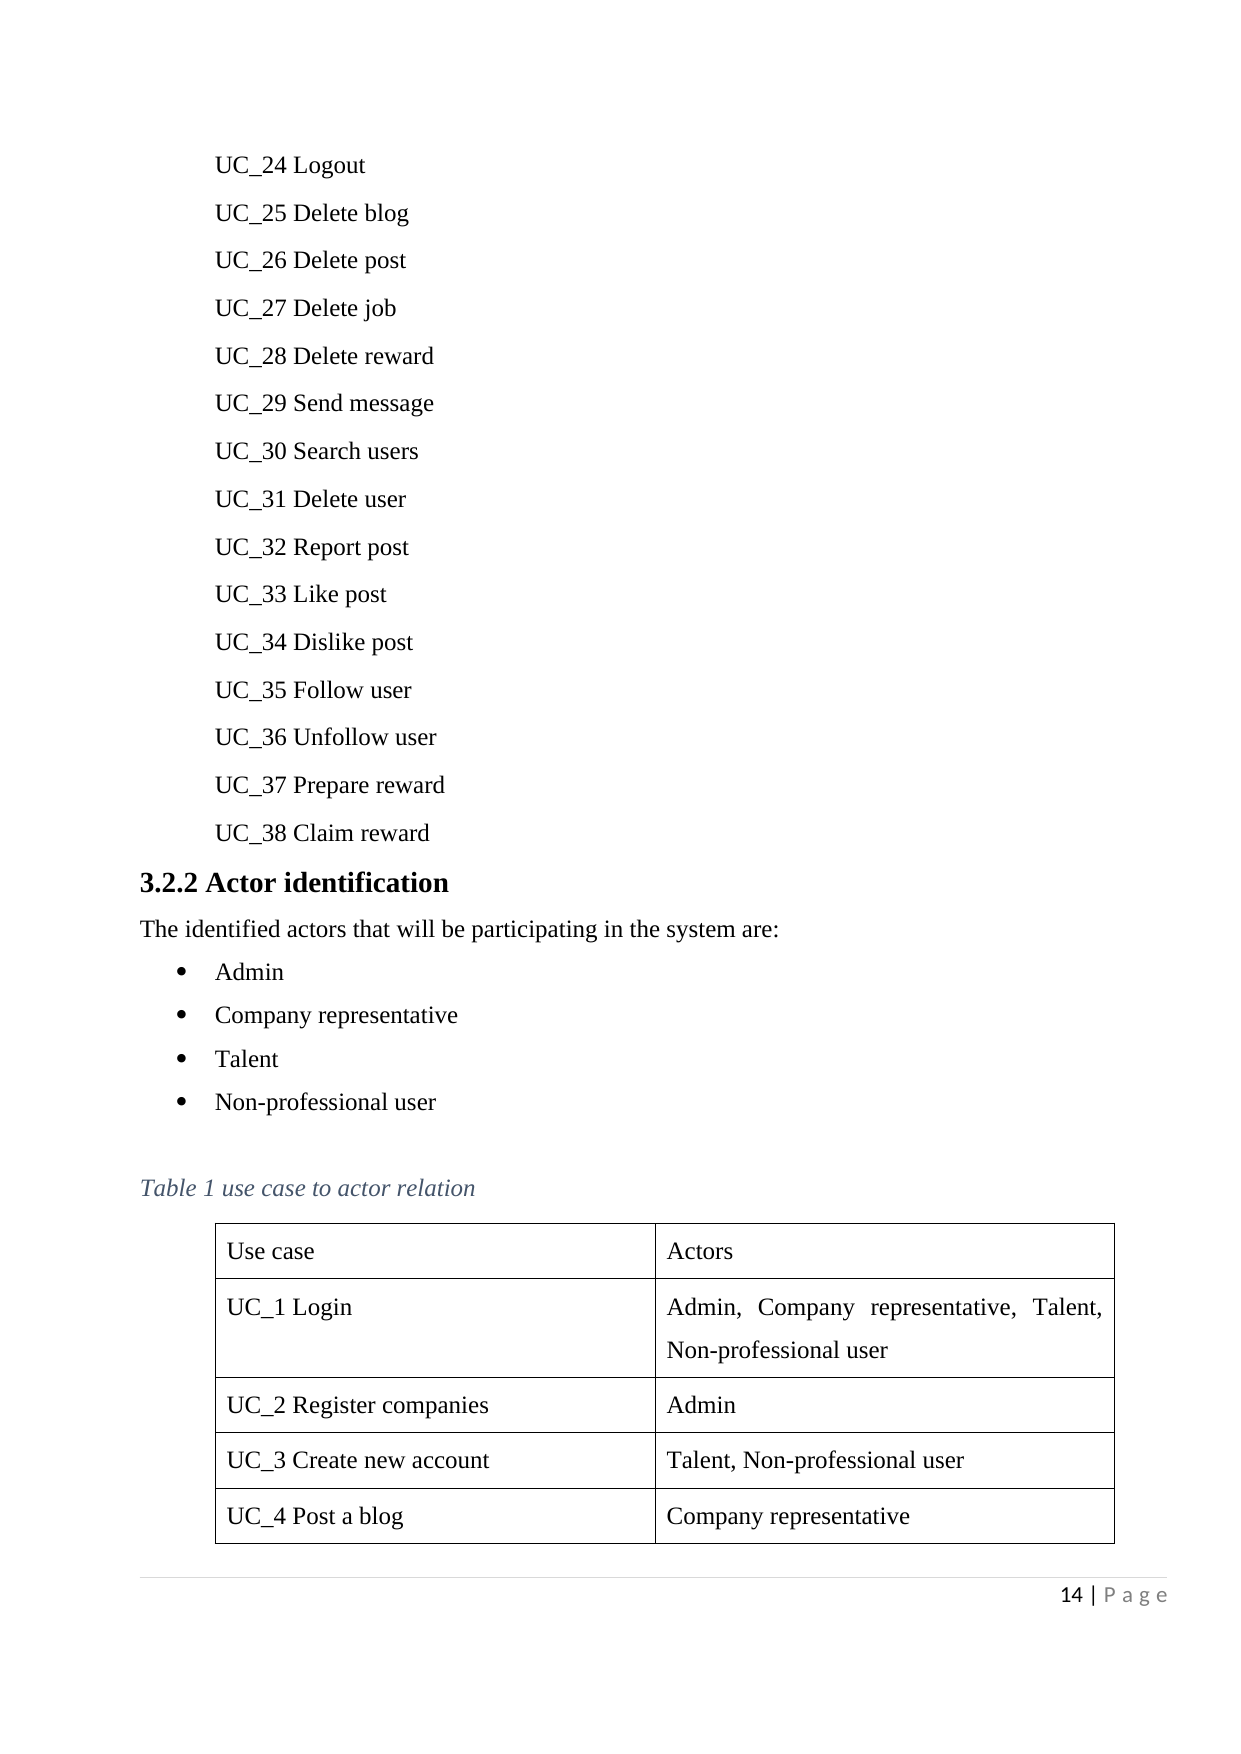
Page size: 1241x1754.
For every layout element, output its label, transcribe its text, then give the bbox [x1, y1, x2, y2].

table_cell UC_4 Post a blog [216, 1489, 655, 1543]
text Table 1 use case to actor relation [139, 1173, 1167, 1202]
list Admin [177, 957, 1167, 986]
table_cell UC_3 Create new account [216, 1433, 655, 1487]
text UC_27 Delete job [214, 293, 1167, 322]
text UC_34 Dislike post [214, 627, 1167, 656]
text UC_24 Logout [214, 150, 1167, 179]
list Non-professional user [177, 1087, 1167, 1116]
table_cell Talent, Non-professional user [656, 1433, 1114, 1487]
text UC_35 Follow user [214, 675, 1167, 703]
table_cell Company representative [656, 1489, 1114, 1543]
list Talent [177, 1044, 1167, 1072]
text The identified actors that will be participating in the system are: [139, 914, 1167, 943]
table_cell Admin [656, 1378, 1114, 1432]
subtitle 3.2.2 Actor identification [139, 866, 1167, 899]
text UC_29 Send message [214, 388, 1167, 417]
text UC_38 Claim reward [214, 818, 1167, 847]
text UC_36 Unfollow user [214, 722, 1167, 751]
text UC_31 Delete user [214, 484, 1167, 513]
text UC_33 Like post [214, 579, 1167, 608]
table_cell UC_2 Register companies [216, 1378, 655, 1432]
text UC_32 Report post [214, 532, 1167, 560]
text UC_30 Search users [214, 436, 1167, 465]
table_header Actors [656, 1224, 1114, 1278]
text UC_26 Delete post [214, 245, 1167, 274]
text UC_37 Prepare reward [214, 770, 1167, 799]
list Company representative [177, 1001, 1167, 1029]
text UC_28 Delete reward [214, 341, 1167, 369]
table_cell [656, 1279, 1114, 1377]
table_cell UC_1 Login [216, 1279, 655, 1377]
table_header Use case [216, 1224, 655, 1278]
text UC_25 Delete blog [214, 198, 1167, 226]
